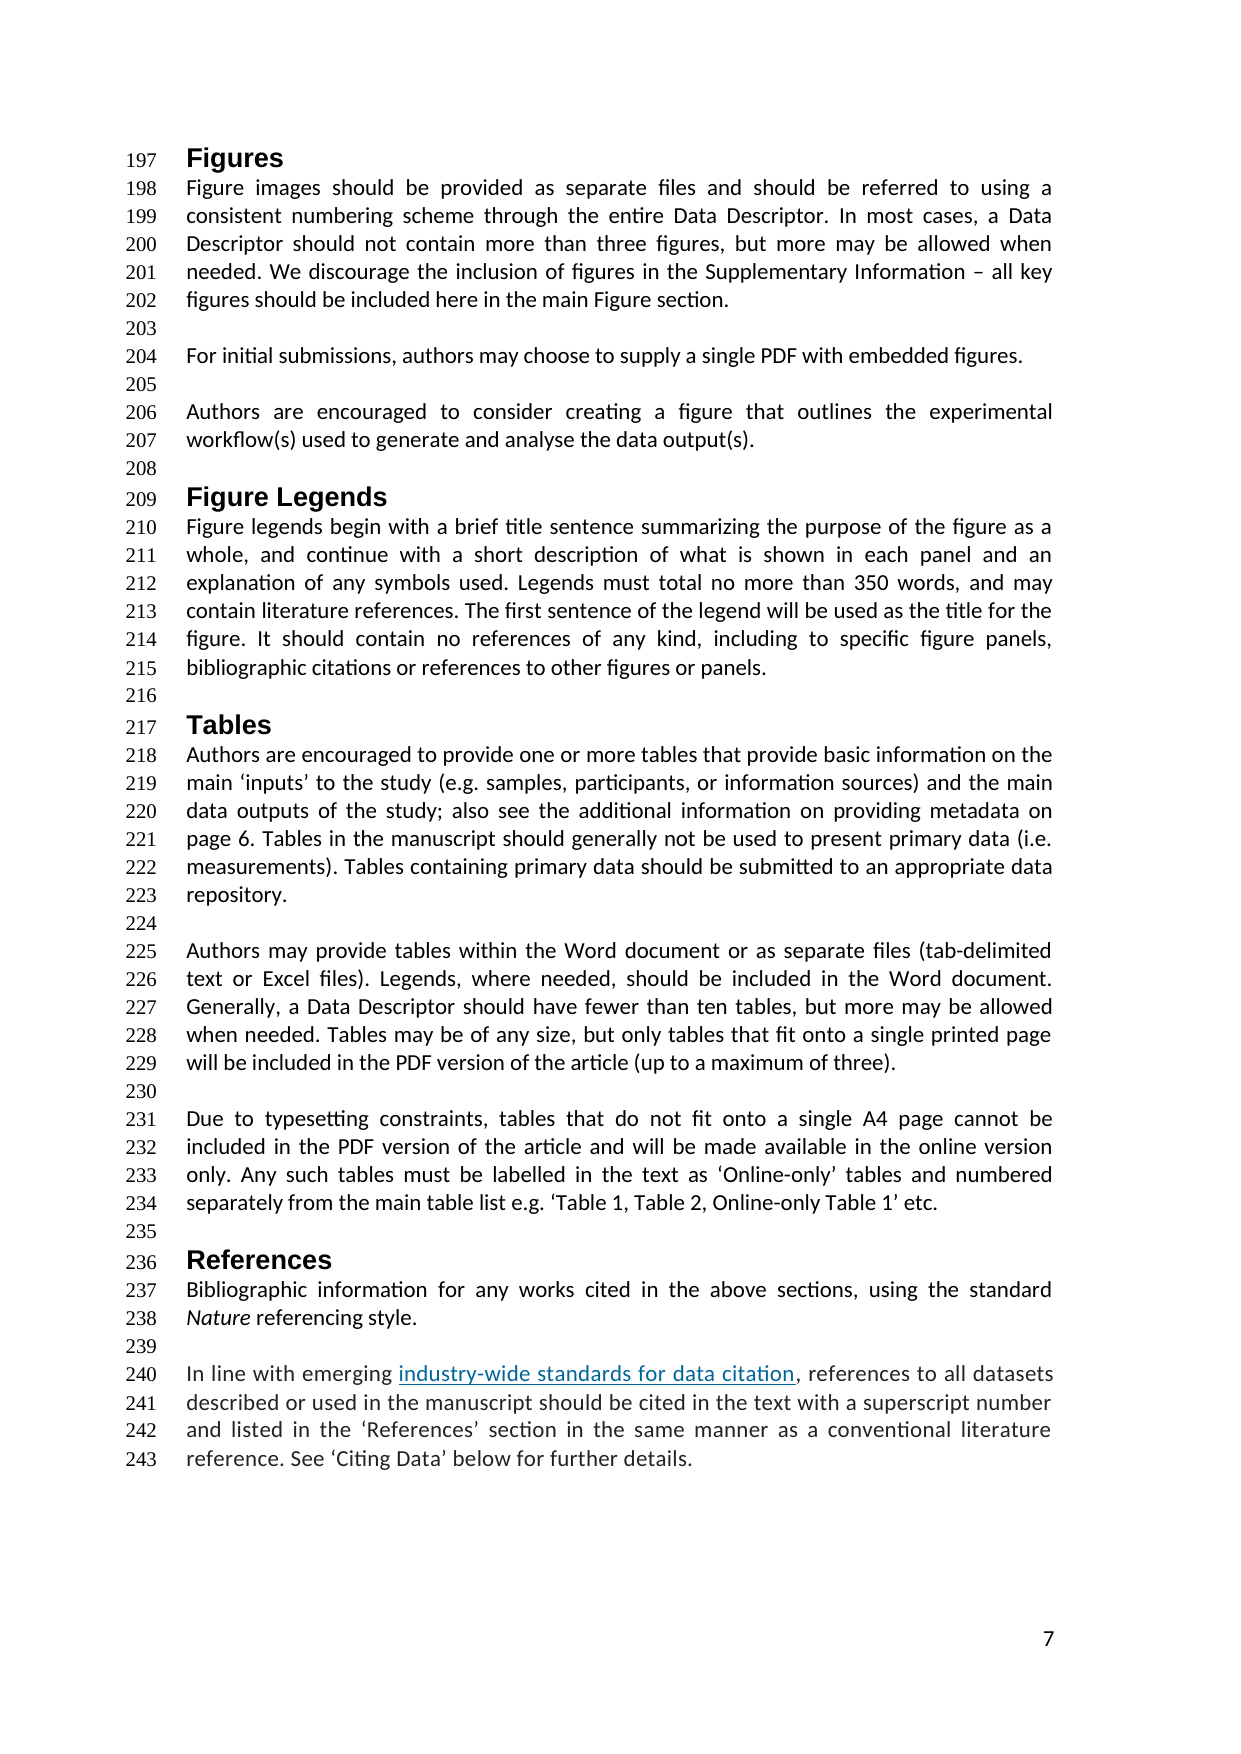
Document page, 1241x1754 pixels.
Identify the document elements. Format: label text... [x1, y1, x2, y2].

text Bibliographic information for any works cited in the above sections, using the standard Nature referencing style. [186, 1276, 1054, 1332]
subtitle Figure Legends [186, 481, 1054, 512]
subtitle Figures [186, 142, 1054, 173]
subtitle Tables [186, 709, 1054, 740]
text For initial submissions, authors may choose to supply a single PDF with embedded figures. [186, 341, 1054, 369]
text In line with emerging industry-wide standards for data citation, references to all datasets described or used in the manuscript should be cited in the text with a superscript number and listed in the ‘References’ section in the same manner as a conventional literature reference. See ‘Citing Data’ below for further details. [186, 1359, 1054, 1472]
subtitle Figure legends begin with a brief title sentence summarizing the purpose of the figure as a whole, and continue with a short description of what is shown in each panel and an explanation of any symbols used. Legends must total no more than 350 words, and may contain literature references. The first sentence of the legend will be used as the title for the figure. It should contain no references of any kind, including to specific figure panels, bibliographic citations or references to other figures or panels. [186, 512, 1054, 681]
text Authors may provide tables within the Word document or as separate files (tab-delimited text or Excel files). Legends, where needed, should be included in the Word document. Generally, a Data Descriptor should have fewer than ten tables, but more may be allowed when needed. Tables may be of any size, but only tables that fit onto a single printed page will be included in the PDF version of the article (up to a maximum of three). [186, 936, 1054, 1076]
text Due to typesetting constraints, tables that do not fit onto a single A4 page cannot be included in the PDF version of the article and will be made available in the online version only. Any such tables must be labelled in the text as ‘Online-only’ tables and numbered separately from the main table list e.g. ‘Table 1, Table 2, Online-only Table 1’ etc. [186, 1104, 1054, 1216]
text Authors are encouraged to consider creating a figure that outlines the experimental workflow(s) used to generate and analyse the data output(s). [186, 397, 1054, 453]
text Authors are encouraged to provide one or more tables that provide basic information on the main ‘inputs’ to the study (e.g. samples, participants, or information sources) and the main data outputs of the study; also see the additional information on providing metadata on page 6. Tables in the manuscript should generally not be used to present primary data (i.e. measurements). Tables containing primary data should be submitted to an appropriate data repository. [186, 740, 1054, 908]
text Figure images should be provided as separate files and should be referred to using a consistent numbering scheme through the entire Data Descriptor. In most cases, a Data Descriptor should not contain more than three figures, but more may be allowed when needed. We discourage the inclusion of figures in the Supplementary Information – all key figures should be included here in the main Figure section. [186, 173, 1054, 313]
subtitle References [186, 1244, 1054, 1276]
